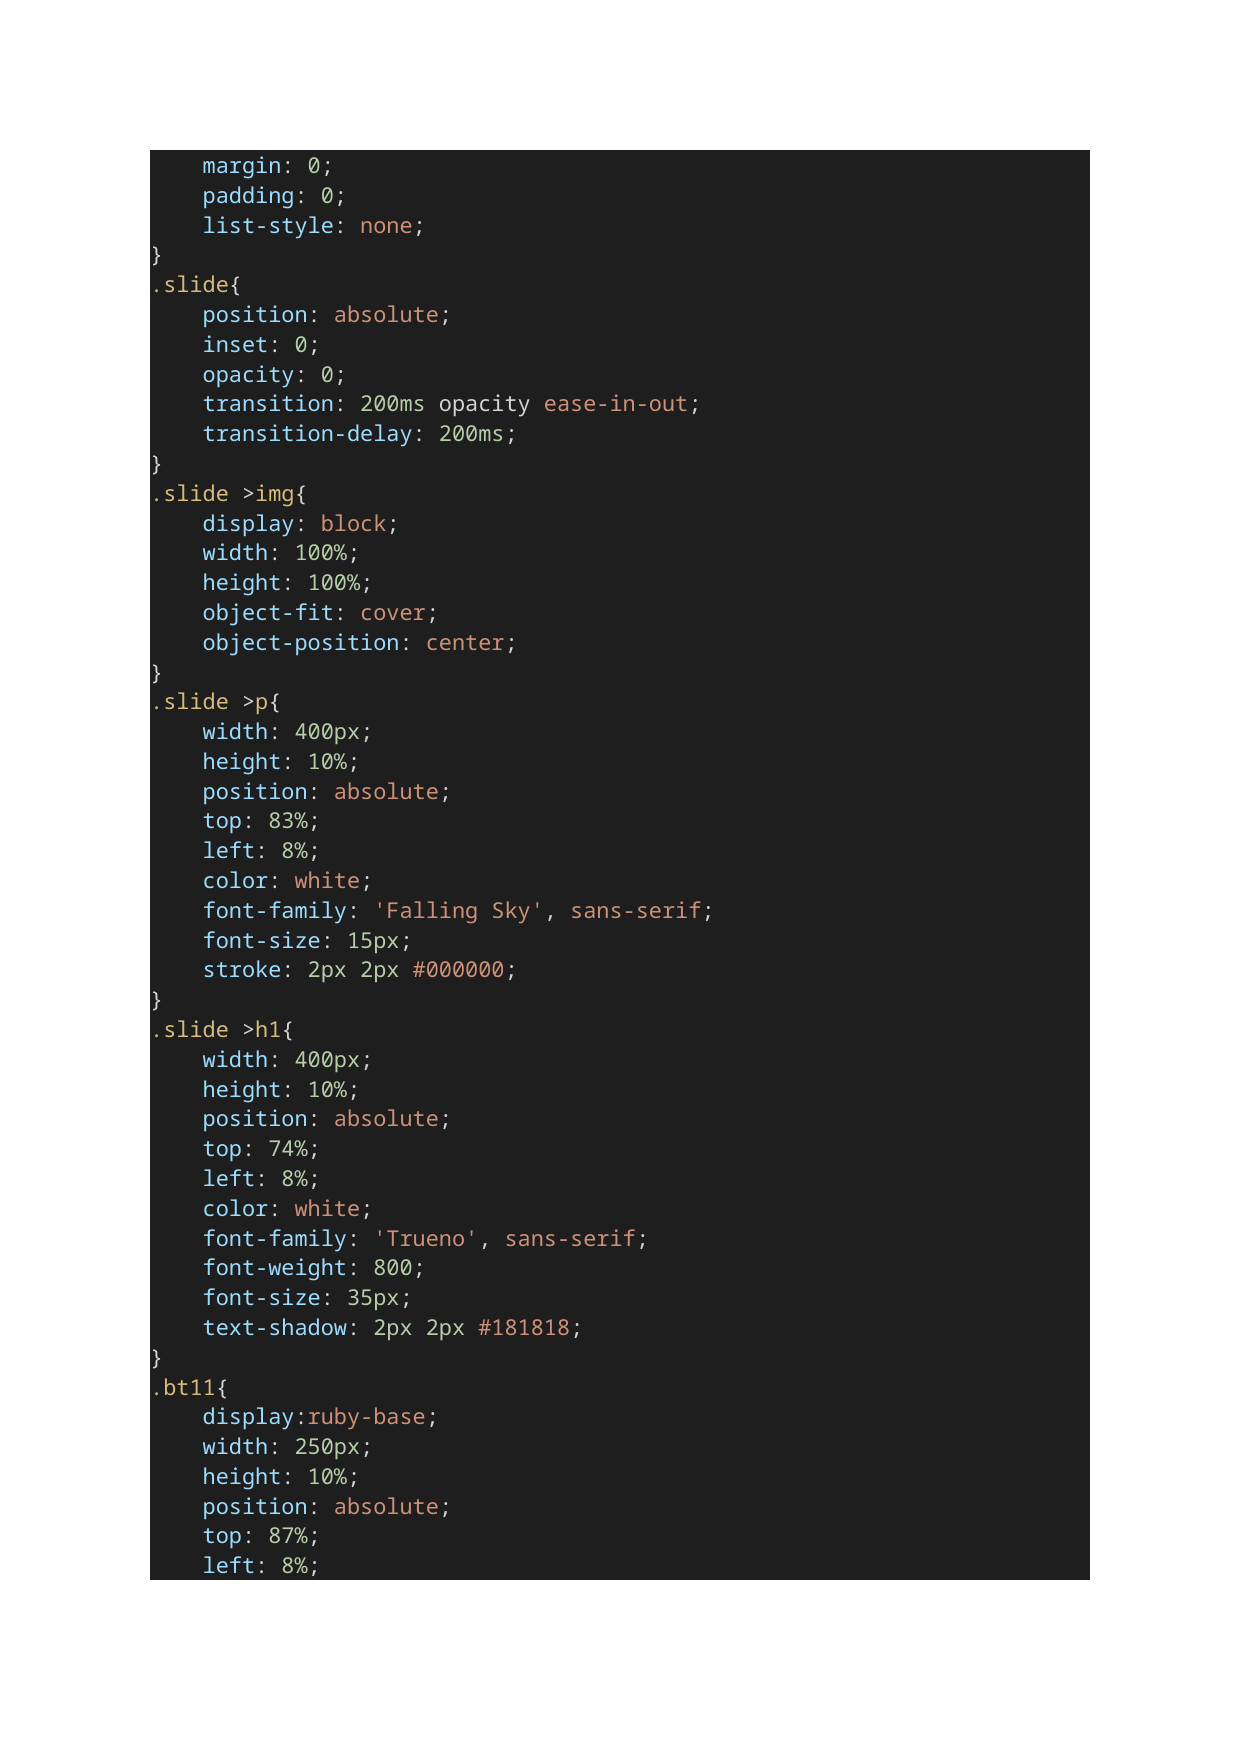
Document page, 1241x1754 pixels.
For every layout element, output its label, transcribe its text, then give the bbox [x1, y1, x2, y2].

text object-position: center; [150, 627, 1090, 656]
text top: 83%; [150, 805, 1090, 835]
text opacity: 0; [150, 358, 1090, 388]
text transition: 200ms opacity ease-in-out; [150, 388, 1090, 418]
text } [150, 984, 1090, 1014]
text .slide{ [150, 269, 1090, 299]
text inset: 0; [150, 329, 1090, 358]
text position: absolute; [150, 299, 1090, 329]
text width: 400px; [150, 716, 1090, 746]
text .bt11{ [150, 1371, 1090, 1401]
text height: 100%; [150, 567, 1090, 597]
text margin: 0; [150, 150, 1090, 180]
text position: absolute; [150, 1491, 1090, 1520]
text .slide >p{ [150, 686, 1090, 716]
text font-family: 'Falling Sky', sans-serif; [150, 895, 1090, 924]
text height: 10%; [150, 1461, 1090, 1491]
text } [150, 656, 1090, 686]
text } [150, 448, 1090, 478]
text color: white; [150, 865, 1090, 895]
text } [150, 239, 1090, 269]
text left: 8%; [150, 1163, 1090, 1193]
text width: 400px; [150, 1044, 1090, 1073]
text font-family: 'Trueno', sans-serif; [150, 1222, 1090, 1252]
text top: 74%; [150, 1133, 1090, 1163]
text height: 10%; [150, 1073, 1090, 1103]
text display: block; [150, 507, 1090, 537]
text text-shadow: 2px 2px #181818; [150, 1312, 1090, 1342]
text left: 8%; [150, 1550, 1090, 1580]
text font-size: 35px; [150, 1282, 1090, 1312]
text width: 100%; [150, 537, 1090, 567]
text height: 10%; [150, 746, 1090, 776]
text padding: 0; [150, 180, 1090, 209]
text font-weight: 800; [150, 1252, 1090, 1282]
text list-style: none; [150, 209, 1090, 239]
text font-size: 15px; [150, 924, 1090, 954]
text width: 250px; [150, 1431, 1090, 1461]
text left: 8%; [150, 835, 1090, 865]
text object-fit: cover; [150, 597, 1090, 627]
text transition-delay: 200ms; [150, 418, 1090, 448]
text position: absolute; [150, 1103, 1090, 1133]
text .slide >h1{ [150, 1014, 1090, 1044]
text } [150, 1342, 1090, 1371]
text .slide >img{ [150, 478, 1090, 507]
text position: absolute; [150, 776, 1090, 805]
text display:ruby-base; [150, 1401, 1090, 1431]
text top: 87%; [150, 1520, 1090, 1550]
text stroke: 2px 2px #000000; [150, 954, 1090, 984]
text color: white; [150, 1193, 1090, 1222]
